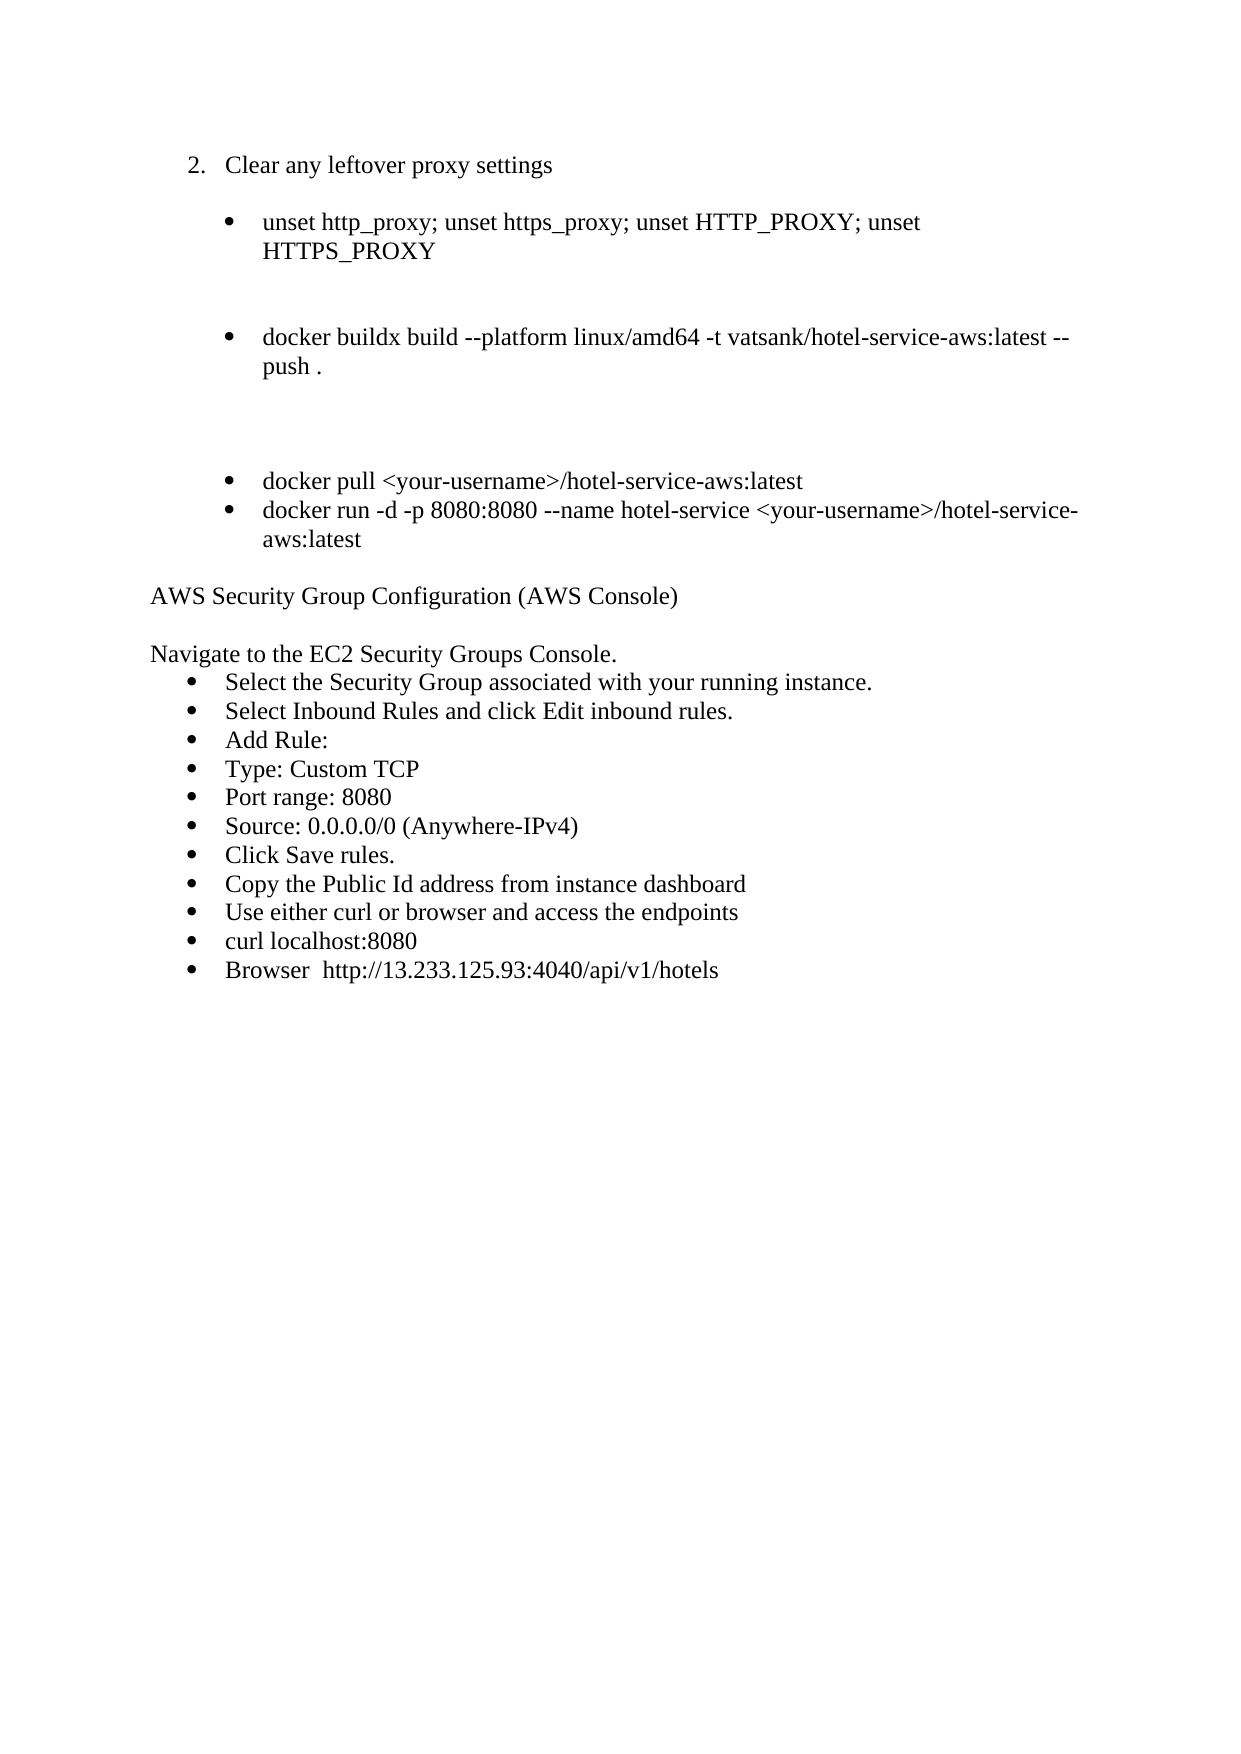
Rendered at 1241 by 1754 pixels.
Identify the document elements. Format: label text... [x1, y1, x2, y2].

list Source: 0.0.0.0/0 (Anywhere-IPv4) [187, 811, 1090, 840]
list docker pull <your-username>/hotel-service-aws:latest [225, 466, 1090, 495]
list Add Rule: [187, 725, 1090, 754]
list docker buildx build --platform linux/amd64 -t vatsank/hotel-service-aws:latest --push . [225, 322, 1090, 380]
text Navigate to the EC2 Security Groups Console. [150, 639, 1090, 667]
list docker run -d -p 8080:8080 --name hotel-service <your-username>/hotel-service-aws:latest [225, 495, 1090, 552]
list Copy the Public Id address from instance dashboard [187, 869, 1090, 897]
list Use either curl or browser and access the endpoints [187, 897, 1090, 926]
list Select Inbound Rules and click Edit inbound rules. [187, 696, 1090, 725]
list Click Save rules. [187, 840, 1090, 869]
list Clear any leftover proxy settings [187, 150, 1090, 179]
list Select the Security Group associated with your running instance. [187, 667, 1090, 696]
list Browser http://13.233.125.93:4040/api/v1/hotels [187, 955, 1090, 984]
list curl localhost:8080 [187, 926, 1090, 955]
list Type: Custom TCP [187, 754, 1090, 782]
list unset http_proxy; unset https_proxy; unset HTTP_PROXY; unset HTTPS_PROXY [225, 207, 1090, 265]
text AWS Security Group Configuration (AWS Console) [150, 581, 1090, 610]
list Port range: 8080 [187, 782, 1090, 811]
